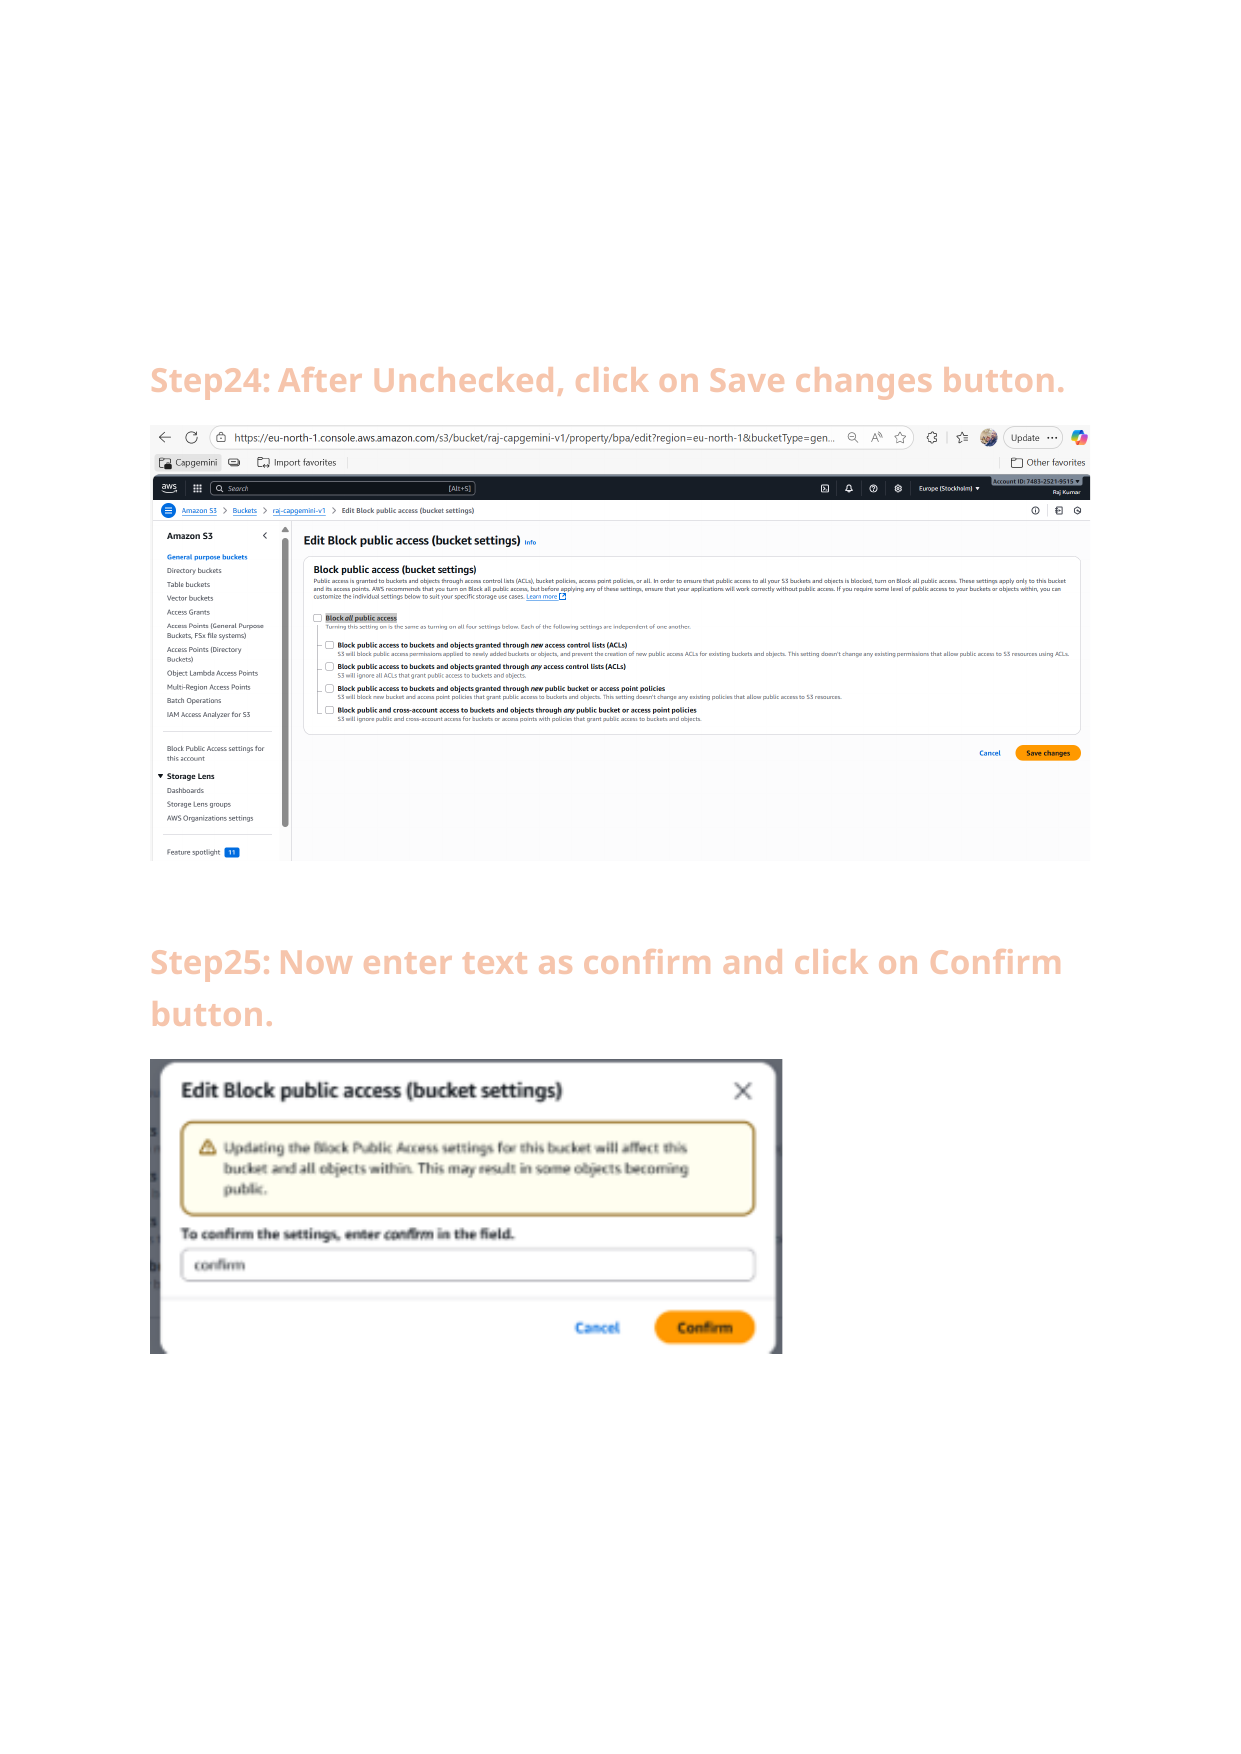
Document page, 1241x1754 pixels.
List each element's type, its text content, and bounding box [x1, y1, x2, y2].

text Step24: After Unchecked, click on Save changes button. [150, 357, 1090, 402]
text Step25: Now enter text as confirm and click on Confirm button. [150, 938, 1090, 1036]
picture [150, 1059, 783, 1354]
picture [150, 425, 1091, 861]
